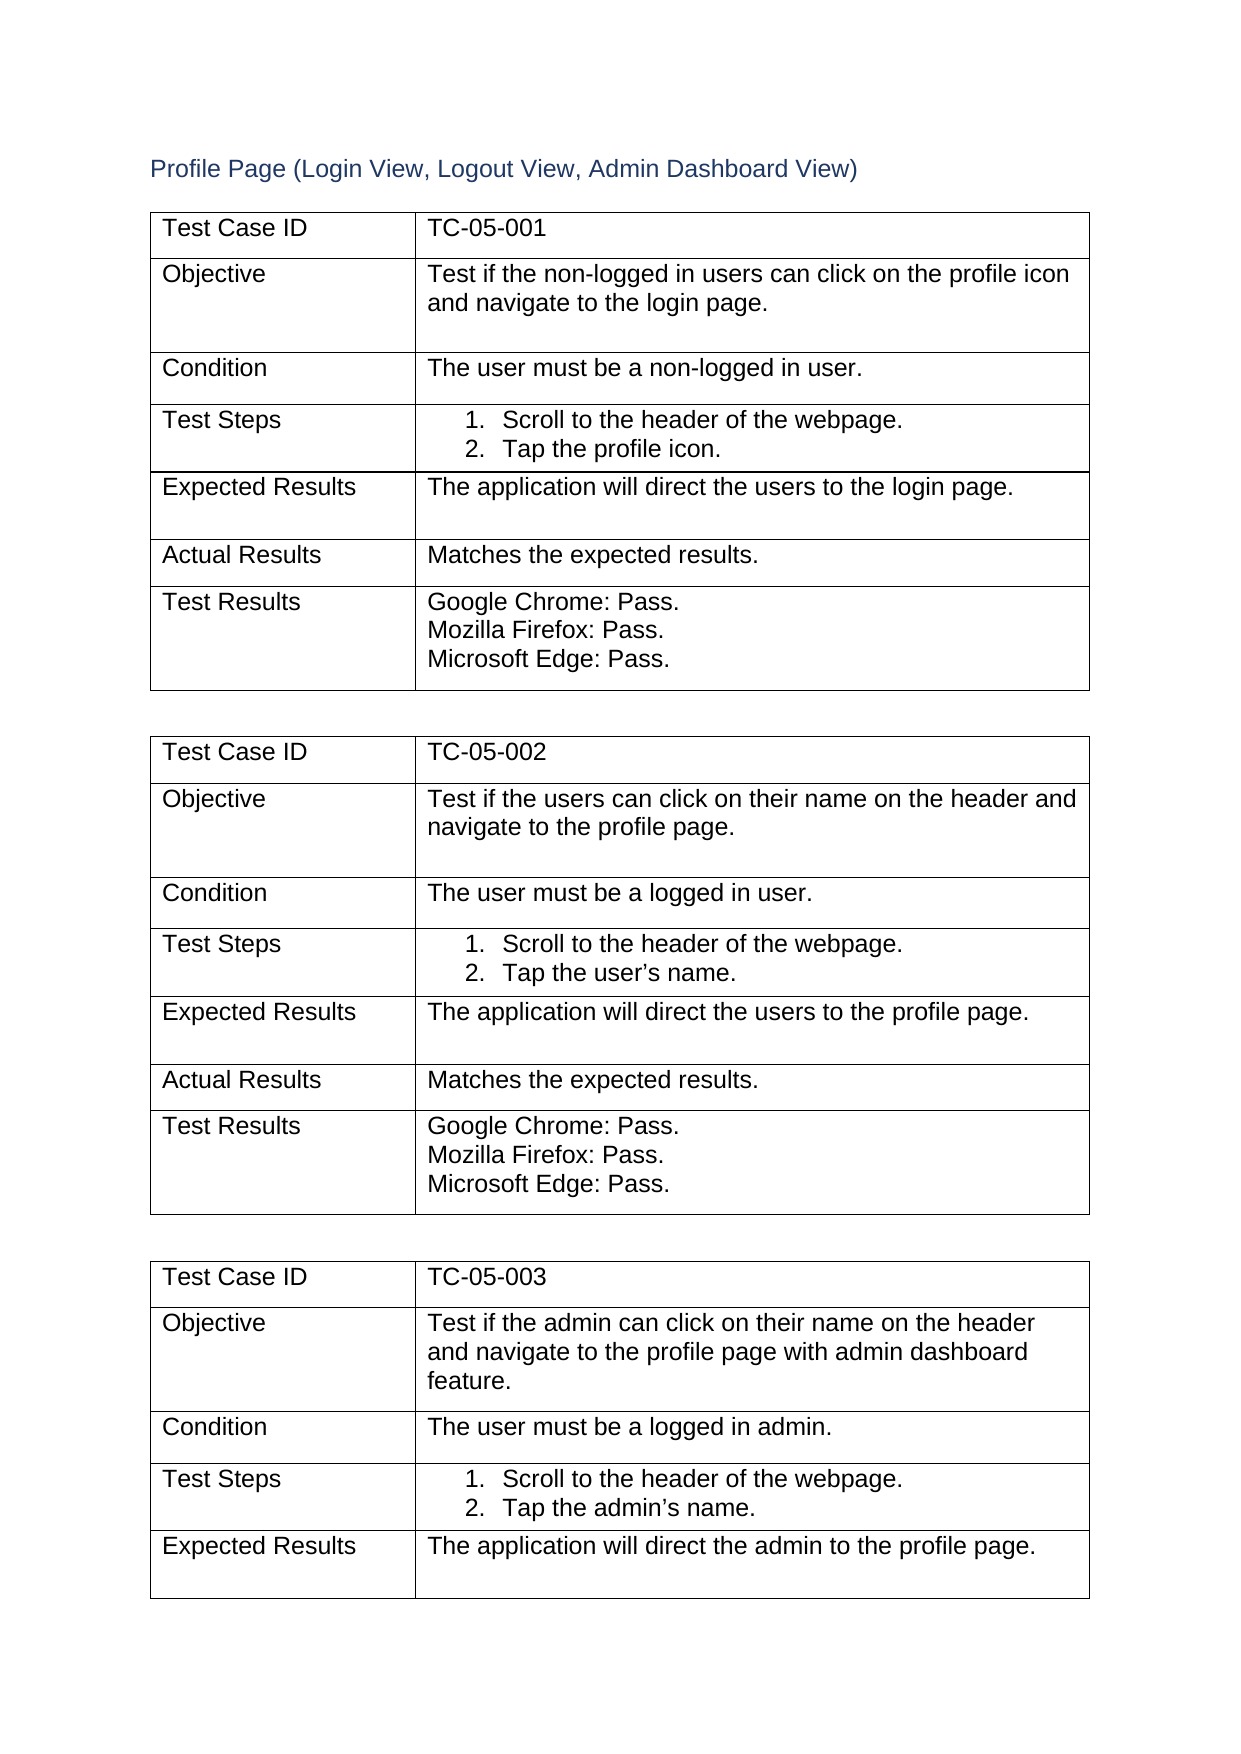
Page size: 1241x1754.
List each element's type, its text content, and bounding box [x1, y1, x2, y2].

table_header TC-05-001 [416, 213, 1089, 258]
table_cell Actual Results [151, 540, 415, 586]
table_cell Objective [151, 1308, 415, 1411]
table_cell Matches the expected results. [416, 540, 1089, 586]
table_cell Scroll to the header of the webpage. Tap the profile icon. [416, 405, 1089, 471]
table_cell The application will direct the users to the profile page. [416, 997, 1089, 1064]
table_cell Test Steps [151, 1464, 415, 1530]
table_cell Test if the non-logged in users can click on the profile icon and navigate to the login page. [416, 259, 1089, 352]
table_header Test Case ID [151, 737, 415, 783]
table_cell Scroll to the header of the webpage. Tap the user’s name. [416, 929, 1089, 996]
table_header Test Case ID [151, 213, 415, 258]
table_cell Google Chrome: Pass. Mozilla Firefox: Pass. Microsoft Edge: Pass. [416, 1111, 1089, 1214]
table_cell Google Chrome: Pass. Mozilla Firefox: Pass. Microsoft Edge: Pass. [416, 587, 1089, 690]
subtitle Profile Page (Login View, Logout View, Admin Dashboard View) [150, 154, 1090, 183]
table_cell Test Results [151, 1111, 415, 1214]
table_cell Condition [151, 878, 415, 928]
table_cell Scroll to the header of the webpage. Tap the admin’s name. [416, 1464, 1089, 1530]
table_cell The application will direct the admin to the profile page. [416, 1531, 1089, 1598]
table_cell Objective [151, 259, 415, 352]
table_cell Objective [151, 784, 415, 877]
table_cell The user must be a logged in user. [416, 878, 1089, 928]
table_cell The user must be a non-logged in user. [416, 353, 1089, 404]
table_cell Expected Results [151, 997, 415, 1064]
table_cell Test Results [151, 587, 415, 690]
table_cell Expected Results [151, 473, 415, 539]
table_header TC-05-003 [416, 1262, 1089, 1307]
table_cell Matches the expected results. [416, 1065, 1089, 1110]
table_cell Condition [151, 1412, 415, 1463]
table_header Test Case ID [151, 1262, 415, 1307]
table_cell Test Steps [151, 929, 415, 996]
table_cell Test if the users can click on their name on the header and navigate to the profile page. [416, 784, 1089, 877]
table_cell Test if the admin can click on their name on the header and navigate to the profile page with admin dashboard feature. [416, 1308, 1089, 1411]
table_cell Test Steps [151, 405, 415, 471]
table_cell The application will direct the users to the login page. [416, 473, 1089, 539]
table_header TC-05-002 [416, 737, 1089, 783]
table_cell Actual Results [151, 1065, 415, 1110]
table_cell Condition [151, 353, 415, 404]
table_cell The user must be a logged in admin. [416, 1412, 1089, 1463]
table_cell Expected Results [151, 1531, 415, 1598]
